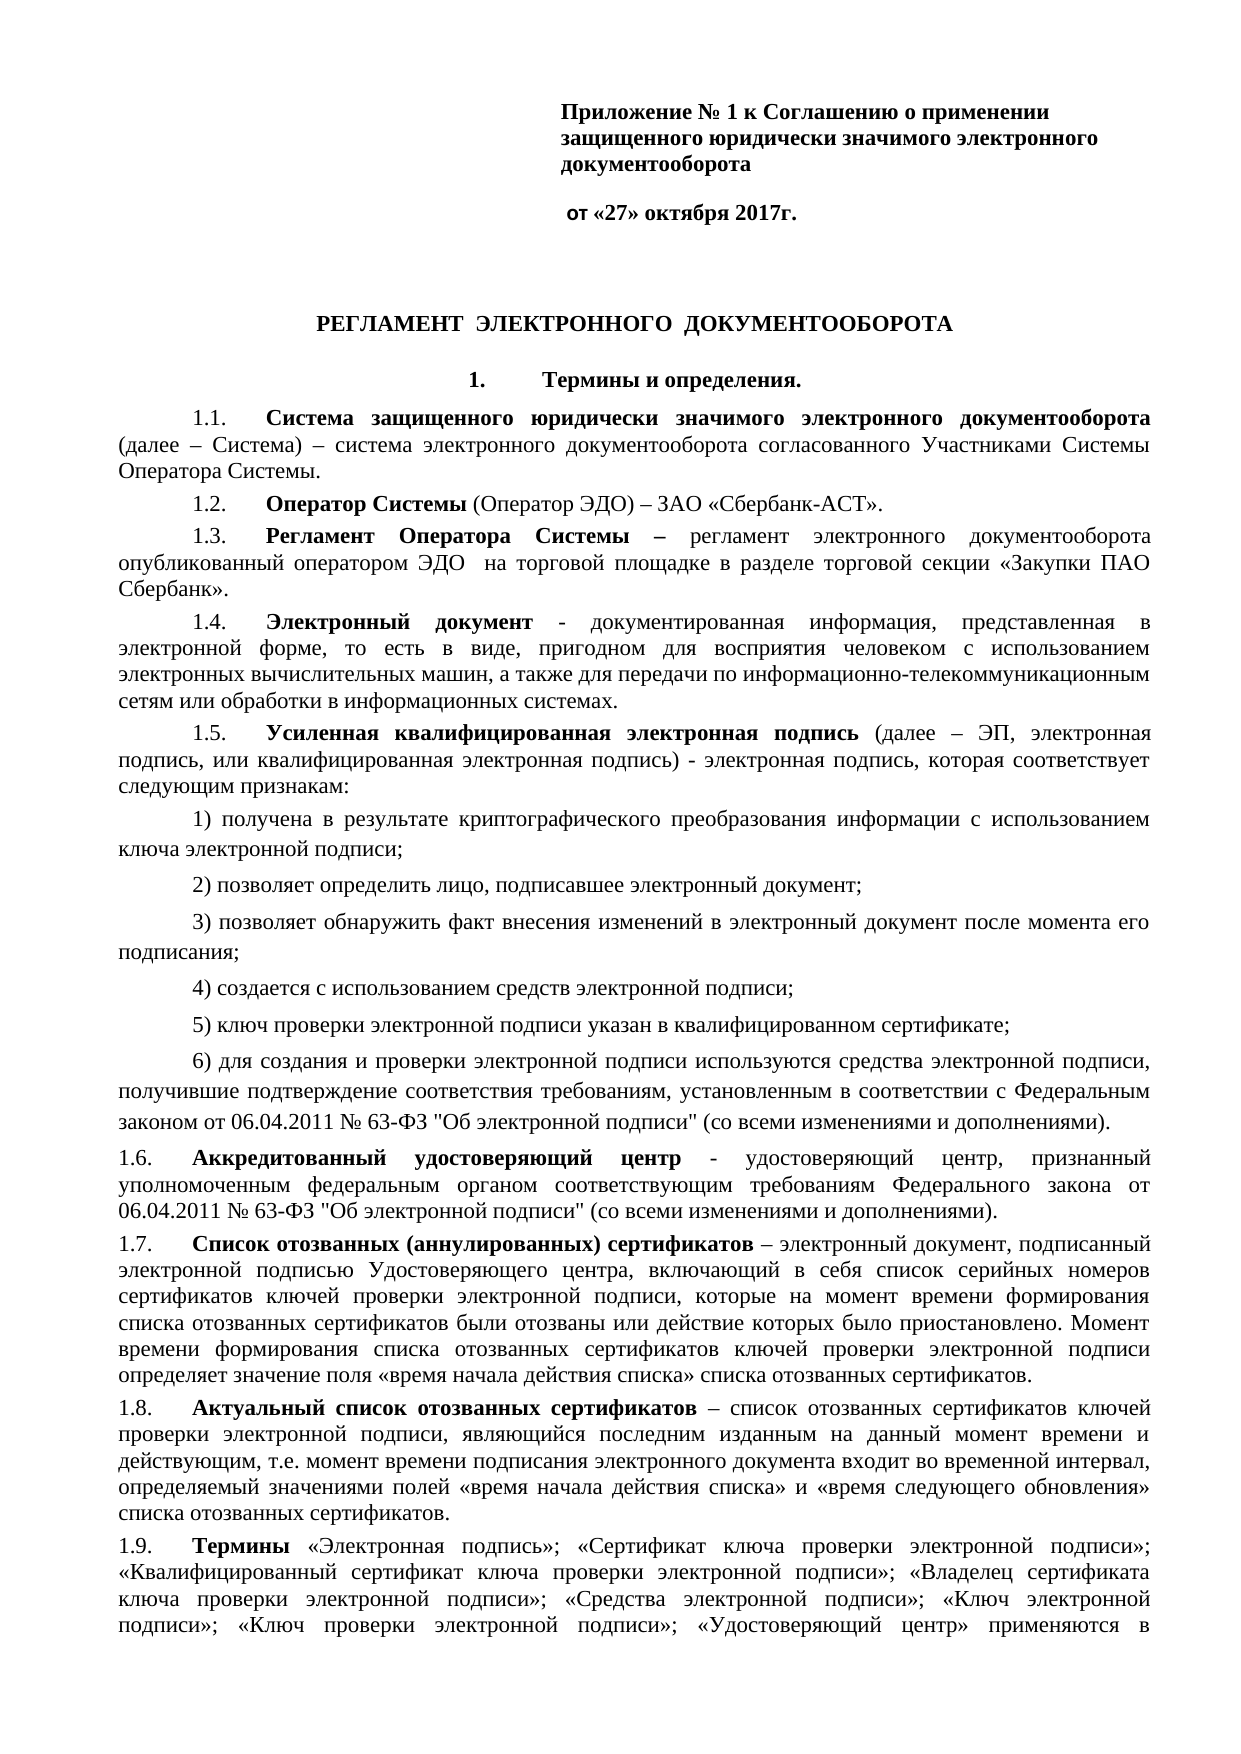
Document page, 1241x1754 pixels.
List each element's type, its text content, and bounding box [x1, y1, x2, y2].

list Аккредитованный удостоверяющий центр - удостоверяющий центр, признанный уполномоченным федеральным органом соответствующим требованиям Федерального закона от 06.04.2011 № 63-ФЗ "Об электронной подписи" (со всеми изменениями и дополнениями). [118, 1144, 1152, 1223]
text 1) получена в результате криптографического преобразования информации с использованием ключа электронной подписи; [118, 805, 1152, 861]
list Усиленная квалифицированная электронная подпись (далее – ЭП, электронная подпись, или квалифицированная электронная подпись) - электронная подпись, которая соответствует следующим признакам: [118, 719, 1152, 798]
text 6) для создания и проверки электронной подписи используются средства электронной подписи, получившие подтверждение соответствия требованиям, установленным в соответствии с Федеральным законом от 06.04.2011 № 63-ФЗ "Об электронной подписи" (со всеми изменениями и дополнениями). [118, 1047, 1152, 1134]
list Оператор Системы (Оператор ЭДО) – ЗАО «Сбербанк-АСТ». [118, 490, 1152, 516]
text 3) позволяет обнаружить факт внесения изменений в электронный документ после момента его подписания; [118, 908, 1152, 964]
list Регламент Оператора Системы – регламент электронного документооборота опубликованный оператором ЭДО на торговой площадке в разделе торговой секции «Закупки ПАО Сбербанк». [118, 522, 1152, 601]
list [118, 1532, 1152, 1637]
text Приложение № 1 к Соглашению о применении защищенного юридически значимого электронного документооборота [561, 98, 1152, 177]
text от «27» октября 2017г. [561, 198, 1152, 226]
text 4) создается с использованием средств электронной подписи; [118, 974, 1152, 1001]
list Система защищенного юридически значимого электронного документооборота (далее – Система) – система электронного документооборота согласованного Участниками Системы Оператора Системы. [118, 404, 1152, 483]
list Список отозванных (аннулированных) сертификатов – электронный документ, подписанный электронной подписью Удостоверяющего центра, включающий в себя список серийных номеров сертификатов ключей проверки электронной подписи, которые на момент времени формирования списка отозванных сертификатов были отозваны или действие которых было приостановлено. Момент времени формирования списка отозванных сертификатов ключей проверки электронной подписи определяет значение поля «время начала действия списка» списка отозванных сертификатов. [118, 1229, 1152, 1388]
text Регламент электронного документооборота [118, 310, 1152, 337]
list Электронный документ - документированная информация, представленная в электронной форме, то есть в виде, пригодном для восприятия человеком с использованием электронных вычислительных машин, а также для передачи по информационно-телекоммуникационным сетям или обработки в информационных системах. [118, 608, 1152, 713]
list Актуальный список отозванных сертификатов – список отозванных сертификатов ключей проверки электронной подписи, являющийся последним изданным на данный момент времени и действующим, т.е. момент времени подписания электронного документа входит во временной интервал, определяемый значениями полей «время начала действия списка» и «время следующего обновления» списка отозванных сертификатов. [118, 1394, 1152, 1526]
list Термины и определения. [118, 366, 1152, 392]
text 5) ключ проверки электронной подписи указан в квалифицированном сертификате; [118, 1011, 1152, 1037]
text 2) позволяет определить лицо, подписавшее электронный документ; [118, 871, 1152, 898]
